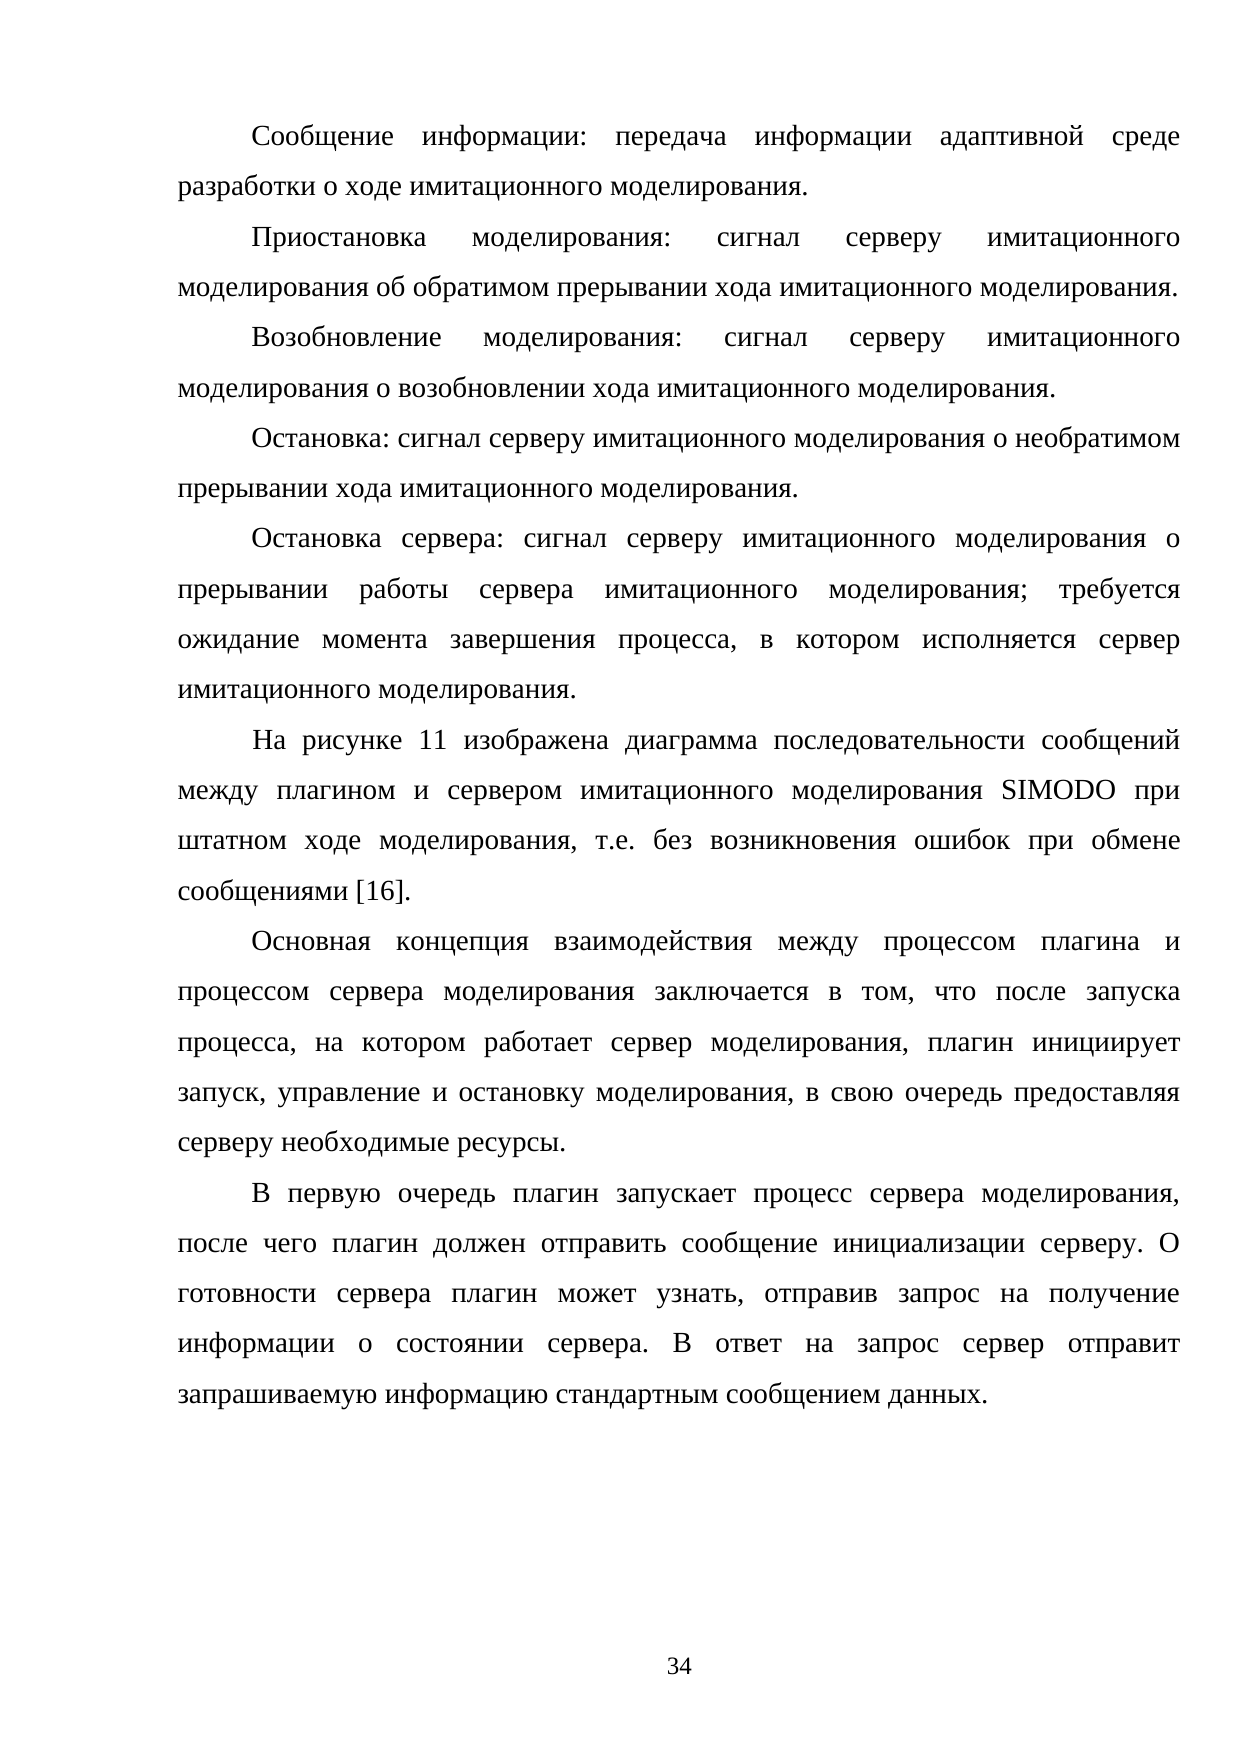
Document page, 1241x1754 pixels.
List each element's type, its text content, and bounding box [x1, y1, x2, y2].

text Возобновление моделирования: сигнал серверу имитационного моделирования о возобновлении хода имитационного моделирования. [177, 319, 1181, 403]
text Сообщение информации: передача информации адаптивной среде разработки о ходе имитационного моделирования. [177, 118, 1181, 202]
text Остановка: сигнал серверу имитационного моделирования о необратимом прерывании хода имитационного моделирования. [177, 420, 1181, 504]
text В первую очередь плагин запускает процесс сервера моделирования, после чего плагин должен отправить сообщение инициализации серверу. О готовности сервера плагин может узнать, отправив запрос на получение информации о состоянии сервера. В ответ на запрос сервер отправит запрашиваемую информацию стандартным сообщением данных. [177, 1175, 1181, 1409]
text Остановка сервера: сигнал серверу имитационного моделирования о прерывании работы сервера имитационного моделирования; требуется ожидание момента завершения процесса, в котором исполняется сервер имитационного моделирования. [177, 521, 1181, 705]
text Приостановка моделирования: сигнал серверу имитационного моделирования об обратимом прерывании хода имитационного моделирования. [177, 219, 1181, 303]
text На рисунке 11 изображена диаграмма последовательности сообщений между плагином и сервером имитационного моделирования SIMODO при штатном ходе моделирования, т.е. без возникновения ошибок при обмене сообщениями [16]. [177, 722, 1181, 906]
text Основная концепция взаимодействия между процессом плагина и процессом сервера моделирования заключается в том, что после запуска процесса, на котором работает сервер моделирования, плагин инициирует запуск, управление и остановку моделирования, в свою очередь предоставляя серверу необходимые ресурсы. [177, 923, 1181, 1158]
